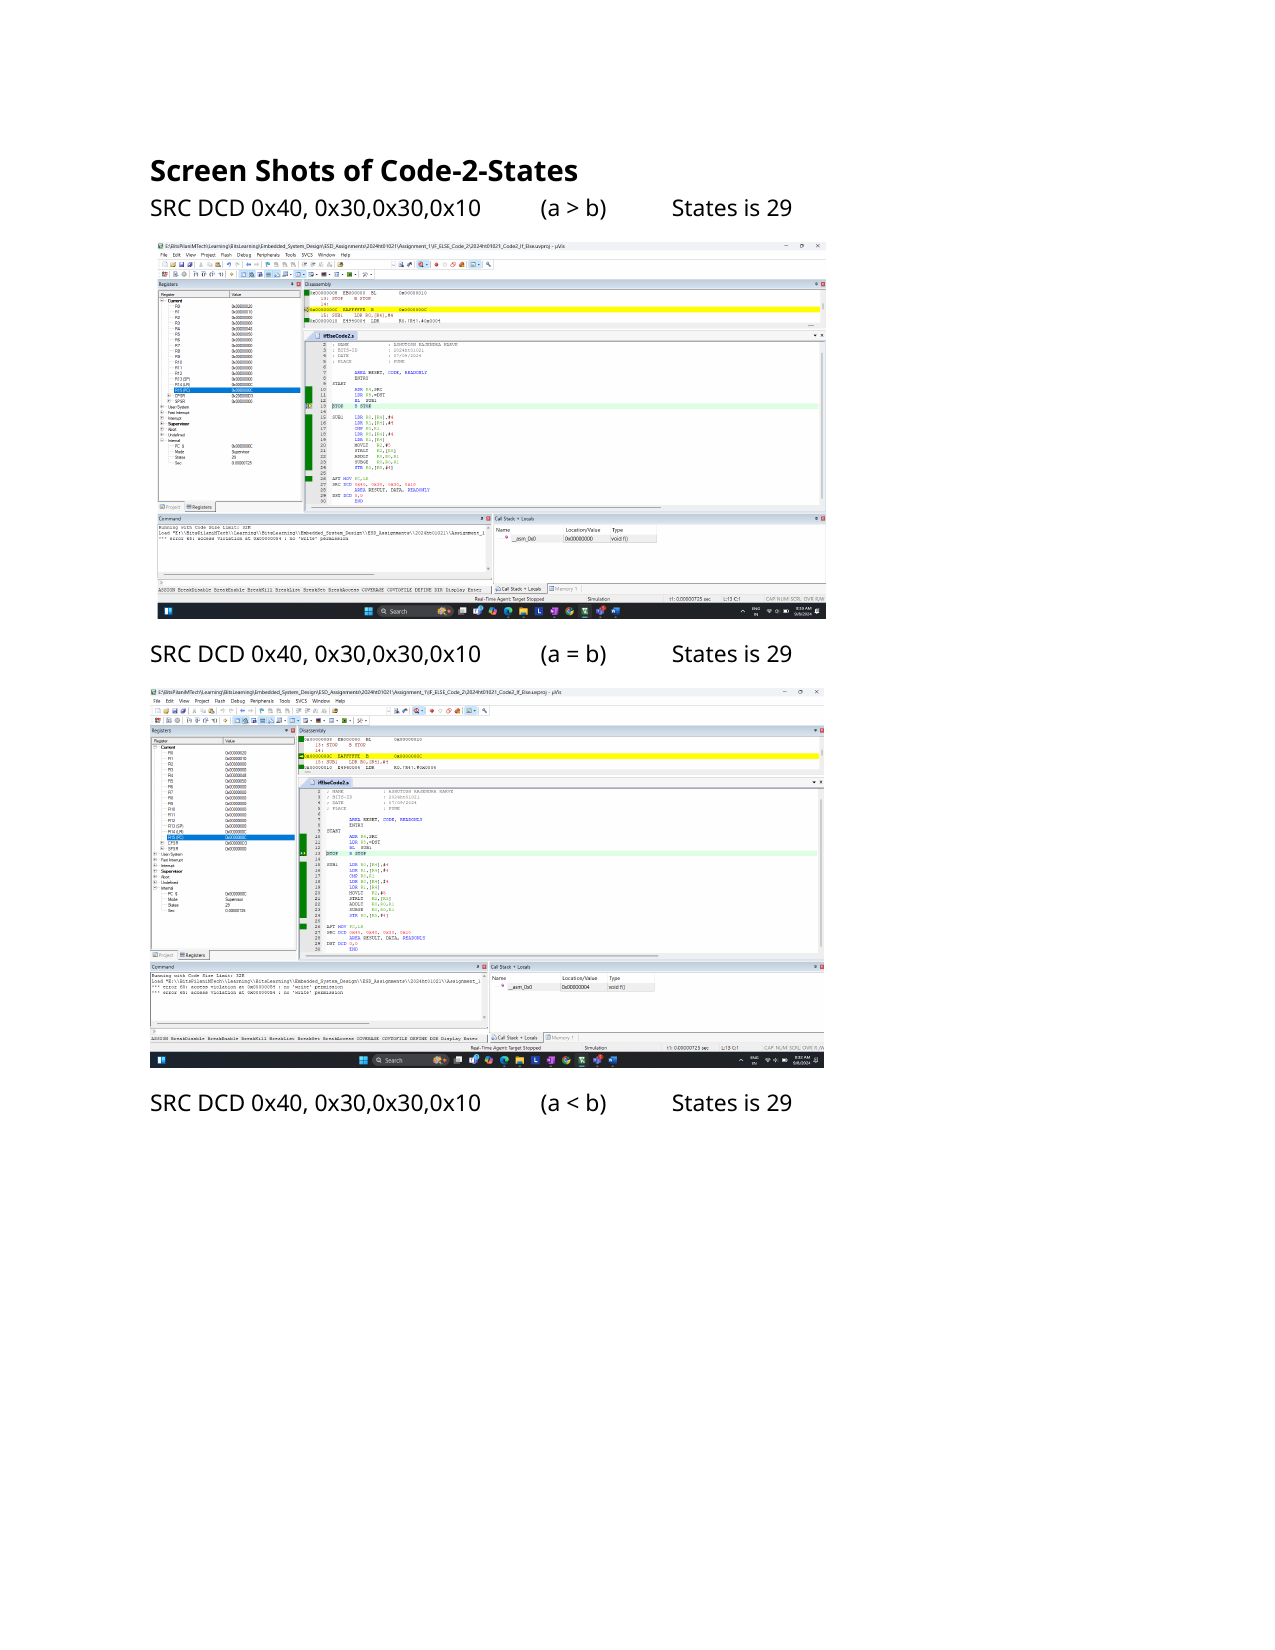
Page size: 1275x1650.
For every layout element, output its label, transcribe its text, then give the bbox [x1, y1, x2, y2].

text SRC DCD 0x40, 0x30,0x30,0x10 (a < b) States is 29 [150, 1087, 1125, 1118]
text Screen Shots of Code-2-States SRC DCD 0x40, 0x30,0x30,0x10 (a > b) States is 29 [150, 150, 1125, 223]
text SRC DCD 0x40, 0x30,0x30,0x10 (a = b) States is 29 [150, 638, 1125, 669]
picture [150, 688, 824, 1068]
picture [157, 242, 826, 619]
